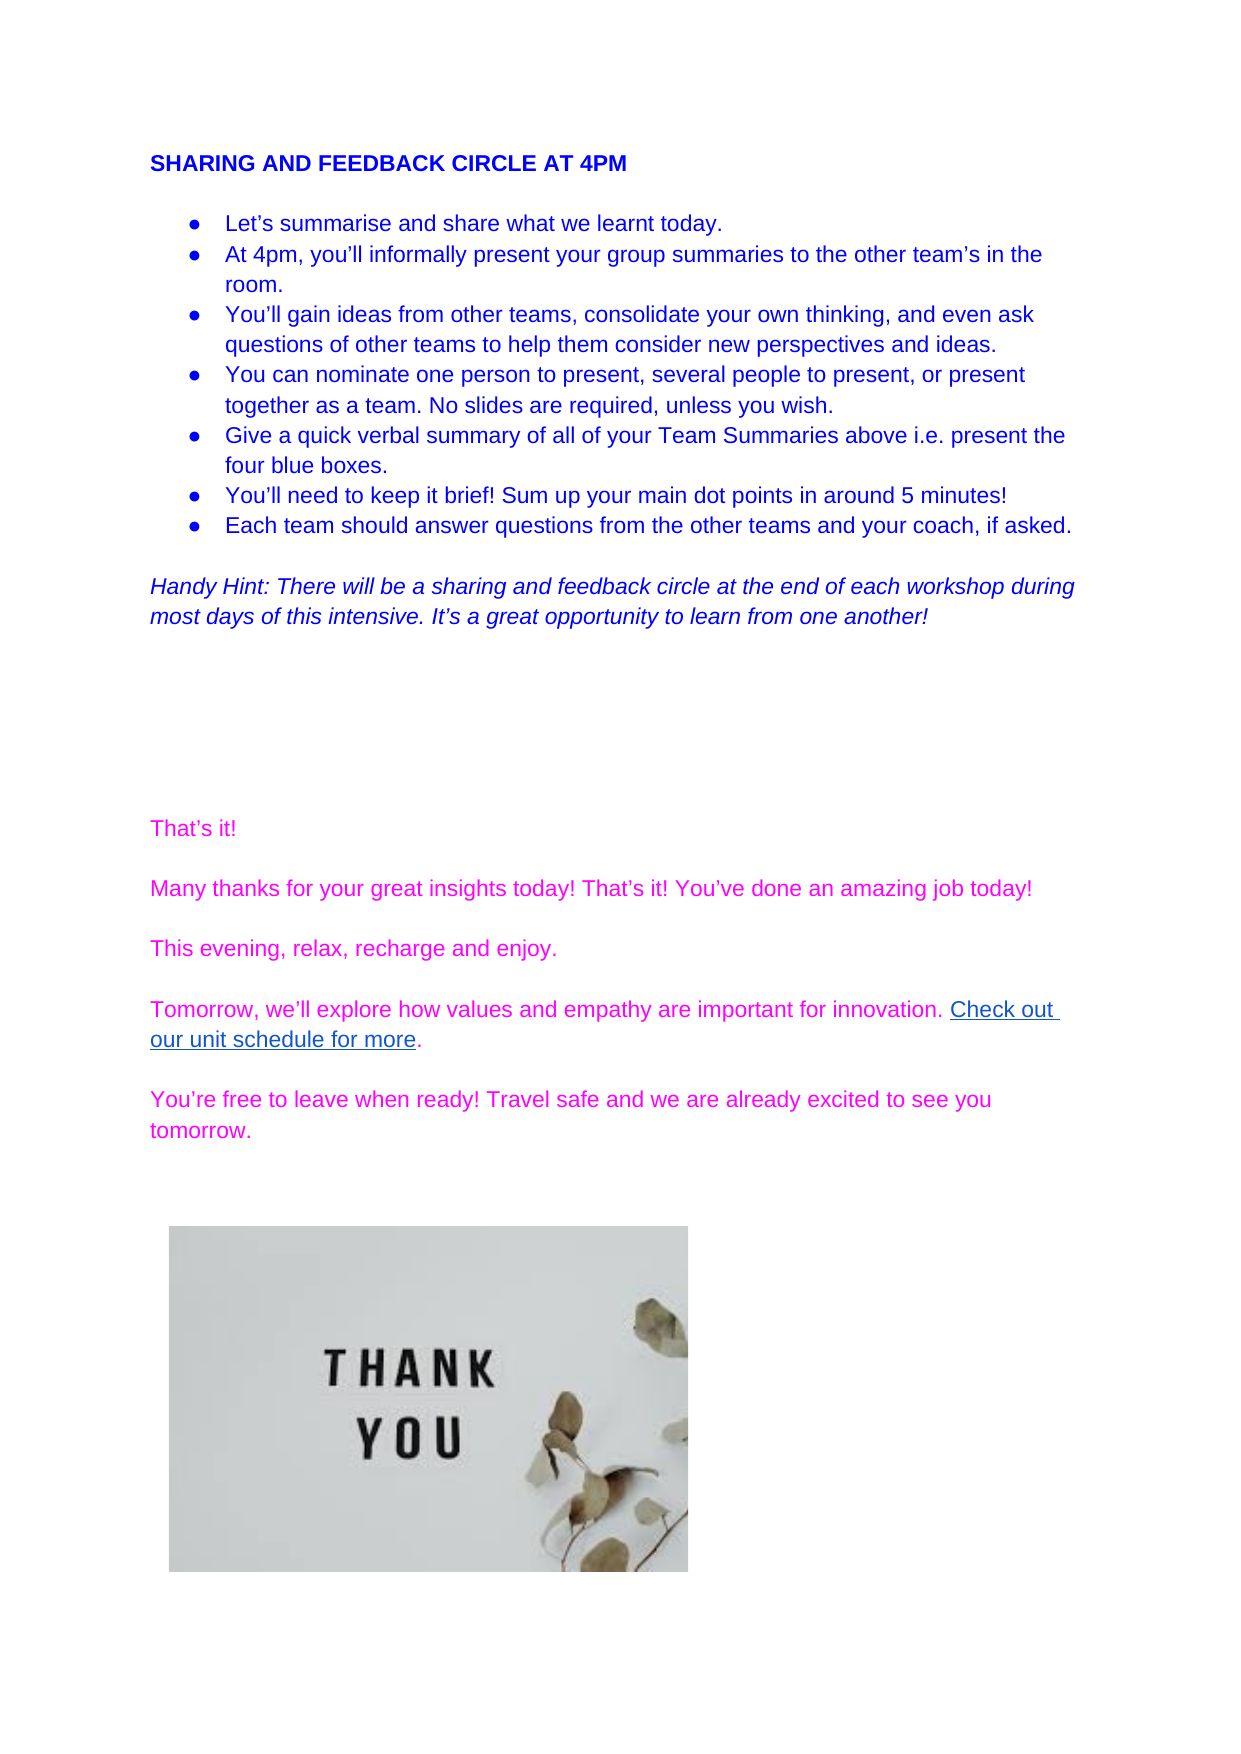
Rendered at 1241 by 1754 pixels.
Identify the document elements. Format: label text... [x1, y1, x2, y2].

picture [168, 1226, 689, 1572]
text This evening, relax, recharge and enjoy. [150, 935, 1090, 962]
list Give a quick verbal summary of all of your Team Summaries above i.e. present the four blue boxes. [187, 422, 1090, 478]
text Handy Hint: There will be a sharing and feedback circle at the end of each workshop during most days of this intensive. It’s a great opportunity to learn from one another! [150, 573, 1090, 629]
text Tomorrow, we’ll explore how values and empathy are important for innovation. Check out our unit schedule for more. [150, 996, 1090, 1052]
text You’re free to leave when ready! Travel safe and we are already excited to see you tomorrow. [150, 1086, 1090, 1143]
list At 4pm, you’ll informally present your group summaries to the other team’s in the room. [187, 241, 1090, 297]
text Many thanks for your great insights today! That’s it! You’ve done an amazing job today! [150, 875, 1090, 901]
list Let’s summarise and share what we learnt today. [187, 210, 1090, 237]
text SHARING AND FEEDBACK CIRCLE AT 4PM [150, 150, 1090, 176]
text That’s it! [150, 814, 1090, 841]
list You’ll gain ideas from other teams, consolidate your own thinking, and even ask questions of other teams to help them consider new perspectives and ideas. [187, 301, 1090, 358]
list You’ll need to keep it brief! Sum up your main dot points in around 5 minutes! [187, 482, 1090, 509]
list You can nominate one person to present, several people to present, or present together as a team. No slides are required, unless you wish. [187, 361, 1090, 418]
list Each team should answer questions from the other teams and your coach, if asked. [187, 512, 1090, 539]
